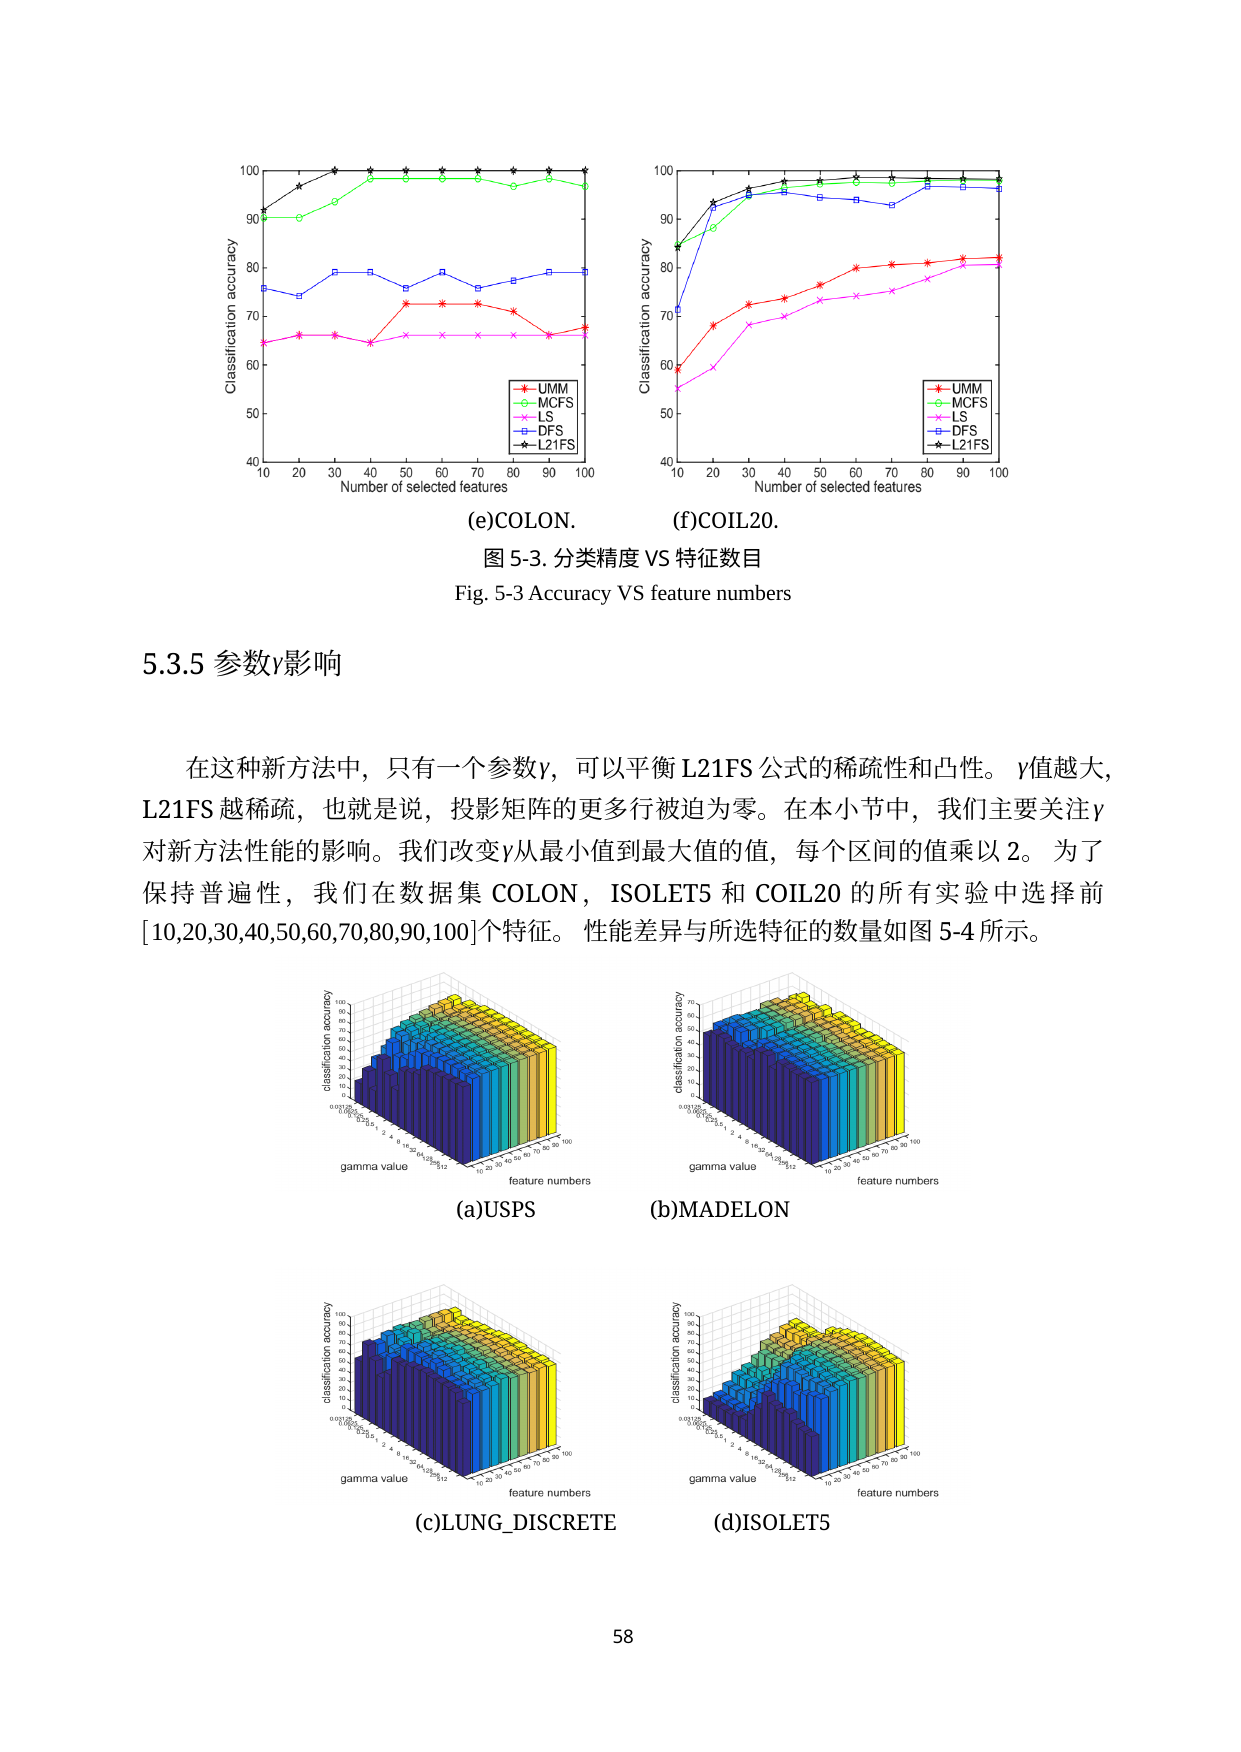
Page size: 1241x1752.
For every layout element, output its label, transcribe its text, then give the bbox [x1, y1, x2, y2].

text Fig. 5-3 Accuracy VS feature numbers [142, 577, 1104, 608]
subtitle 5.3.5 参数影响 [142, 636, 1104, 688]
text (c)LUNG_DISCRETE (d)ISOLET5 [142, 1506, 1104, 1537]
text (e)COLON. (f)COIL20. [142, 504, 1104, 536]
text (a)USPS (b)MADELON [142, 1193, 1104, 1224]
text 图5-3. 分类精度VS 特征数目 [142, 536, 1104, 577]
text 在这种新方法中，只有一个参数，可以平衡L21FS公式的稀疏性和凸性。 值越大，L21FS越稀疏，也就是说，投影矩阵的更多行被迫为零。在本小节中，我们主要关注对新方法性能的影响。我们改变从最小值到最大值的值，每个区间的值乘以2。 为了保持普遍性，我们在数据集COLON，ISOLET5和COIL20的所有实验中选择前个特征。 性能差异与所选特征的数量如图5-4所示。 [142, 745, 1104, 954]
